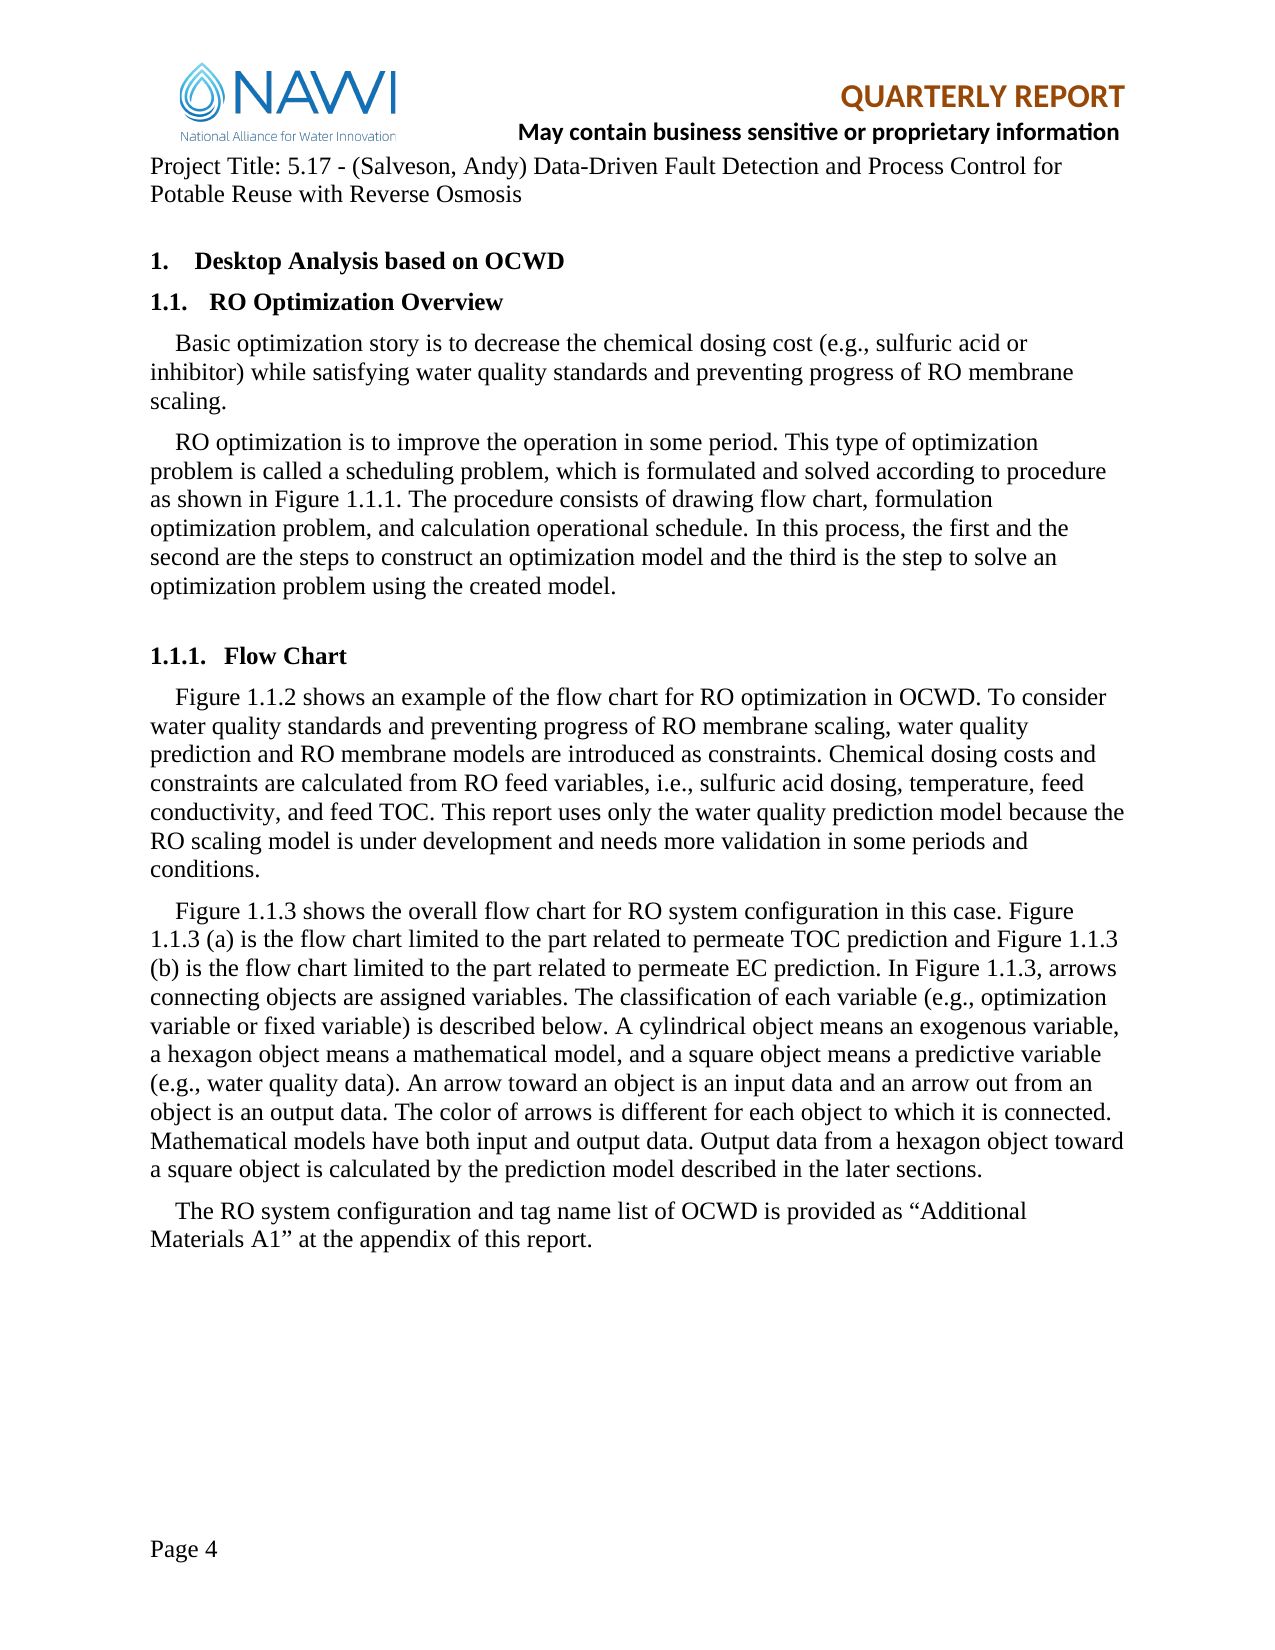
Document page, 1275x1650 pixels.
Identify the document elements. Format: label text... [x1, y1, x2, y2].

text Figure 1.1.2 shows an example of the flow chart for RO optimization in OCWD. To consider water quality standards and preventing progress of RO membrane scaling, water quality prediction and RO membrane models are introduced as constraints. Chemical dosing costs and constraints are calculated from RO feed variables, i.e., sulfuric acid dosing, temperature, feed conductivity, and feed TOC. This report uses only the water quality prediction model because the RO scaling model is under development and needs more validation in some periods and conditions. [150, 682, 1125, 883]
text Basic optimization story is to decrease the chemical dosing cost (e.g., sulfuric acid or inhibitor) while satisfying water quality standards and preventing progress of RO membrane scaling. [150, 328, 1125, 414]
text The RO system configuration and tag name list of OCWD is provided as “Additional Materials A1” at the appendix of this report. [150, 1196, 1125, 1253]
subtitle Desktop Analysis based on OCWD [150, 246, 1125, 274]
list Flow Chart [150, 641, 1125, 669]
list RO Optimization Overview [150, 287, 1125, 316]
text RO optimization is to improve the operation in some period. This type of optimization problem is called a scheduling problem, which is formulated and solved according to procedure as shown in Figure 1.1.1. The procedure consists of drawing flow chart, formulation optimization problem, and calculation operational schedule. In this process, the first and the second are the steps to construct an optimization model and the third is the step to solve an optimization problem using the created model. [150, 427, 1125, 599]
text Figure 1.1.3 shows the overall flow chart for RO system configuration in this case. Figure 1.1.3 (a) is the flow chart limited to the part related to permeate TOC prediction and Figure 1.1.3 (b) is the flow chart limited to the part related to permeate EC prediction. In Figure 1.1.3, arrows connecting objects are assigned variables. The classification of each variable (e.g., optimization variable or fixed variable) is described below. A cylindrical object means an exogenous variable, a hexagon object means a mathematical model, and a square object means a predictive variable (e.g., water quality data). An arrow toward an object is an input data and an arrow out from an object is an output data. The color of arrows is different for each object to which it is connected. Mathematical models have both input and output data. Output data from a hexagon object toward a square object is calculated by the prediction model described in the later sections. [150, 896, 1125, 1183]
